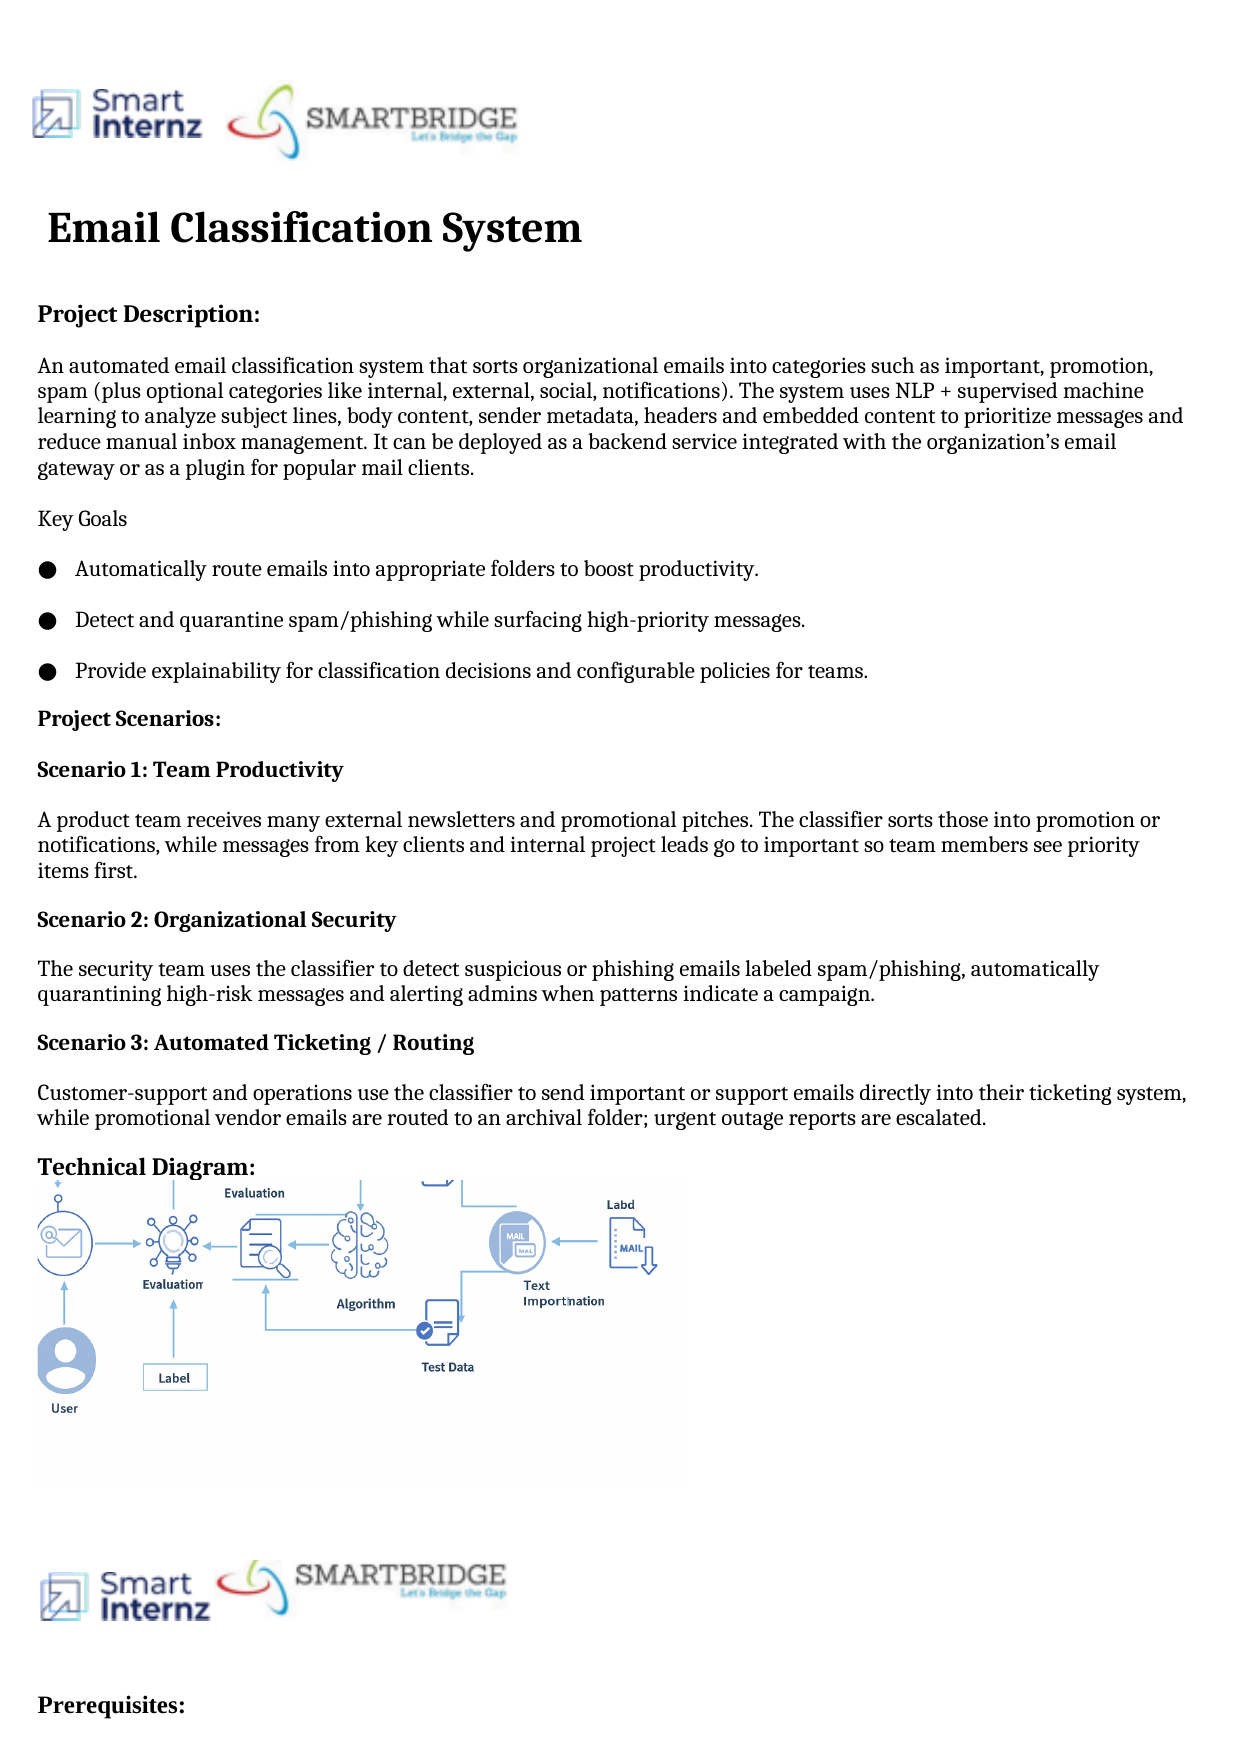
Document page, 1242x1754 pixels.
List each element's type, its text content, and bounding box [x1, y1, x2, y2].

text An automated email classification system that sorts organizational emails into categories such as important, promotion, spam (plus optional categories like internal, external, social, notifications). The system uses NLP + supervised machine learning to analyze subject lines, body content, sender metadata, headers and embedded content to prioritize messages and reduce manual inbox management. It can be deployed as a backend service integrated with the organization’s email gateway or as a plugin for popular mail clients. [37, 353, 1197, 481]
text A product team receives many external newsletters and promotional pitches. The classifier sorts those into promotion or notifications, while messages from key clients and internal project leads go to important so team members see priority items first. [37, 807, 1197, 884]
text Email Classification System [37, 210, 1197, 251]
text Customer-support and operations use the classifier to send important or support emails directly into their ticketing system, while promotional vendor emails are routed to an archival folder; urgent outage reports are escalated. [37, 1080, 1197, 1131]
picture [29, 89, 207, 138]
picture [37, 1560, 511, 1621]
text Scenario 1: Team Productivity [37, 761, 1197, 782]
picture [225, 80, 522, 165]
text Key Goals [37, 506, 1197, 531]
text Scenario 2: Organizational Security [37, 910, 1197, 931]
text Project Description: [37, 304, 1197, 328]
text Project Scenarios: [37, 709, 1197, 731]
text Technical Diagram: [37, 1157, 1197, 1180]
text The security team uses the classifier to detect suspicious or phishing emails labeled spam/phishing, automatically quarantining high-risk messages and alerting admins when patterns indicate a campaign. [37, 956, 1197, 1008]
text Prerequisites: [37, 1693, 1197, 1719]
list Automatically route emails into appropriate folders to boost productivity. [37, 556, 1197, 607]
picture [37, 1180, 684, 1489]
text Scenario 3: Automated Ticketing / Routing [37, 1033, 1197, 1055]
list Provide explainability for classification decisions and configurable policies for teams. [37, 658, 1197, 684]
list Detect and quarantine spam/phishing while surfacing high-priority messages. [37, 607, 1197, 658]
